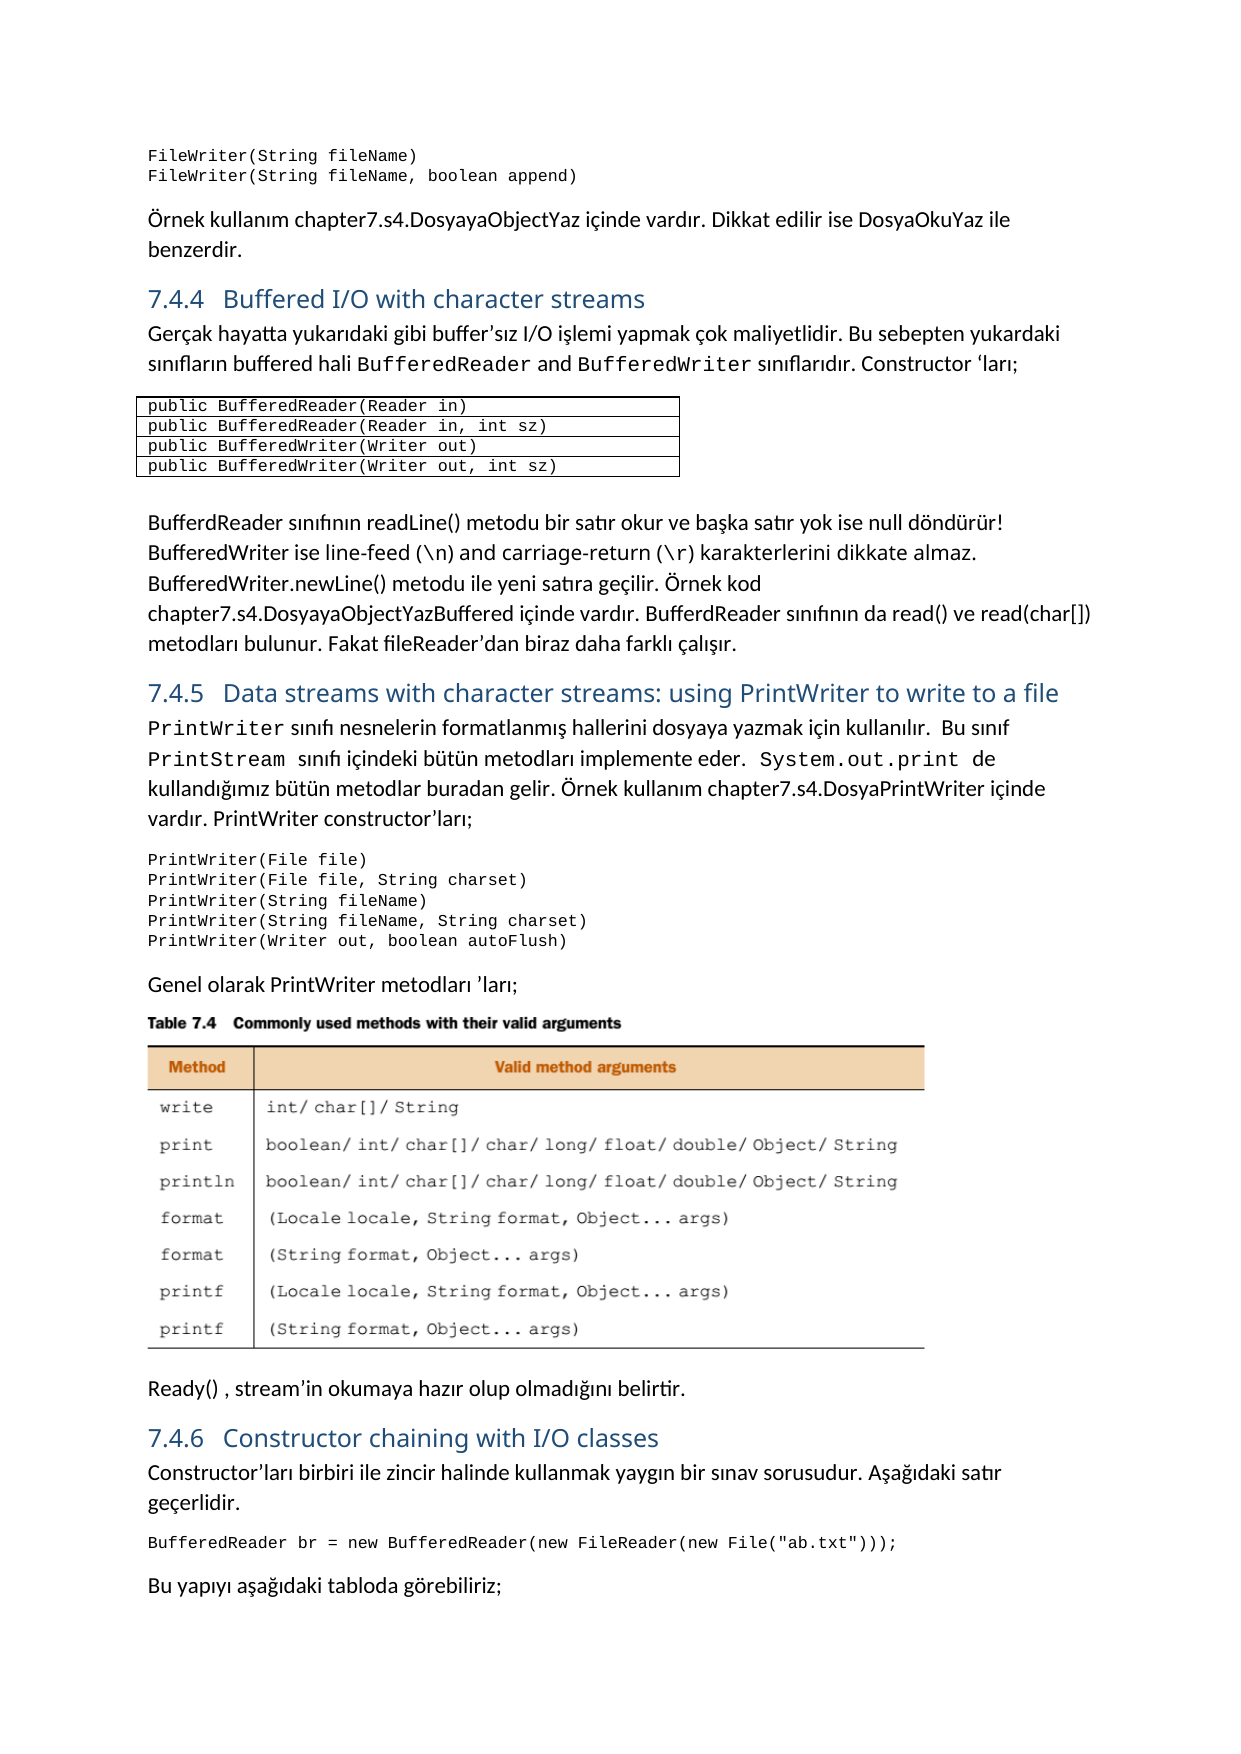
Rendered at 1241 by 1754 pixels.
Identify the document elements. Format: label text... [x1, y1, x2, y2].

table_header public BufferedReader(Reader in) [137, 398, 679, 416]
subtitle Constructor chaining with I/O classes [148, 1421, 1093, 1455]
text PrintWriter(File file) PrintWriter(File file, String charset) PrintWriter(String fileName) PrintWriter(String fileName, String charset) PrintWriter(Writer out, boolean autoFlush) [148, 851, 1093, 952]
text PrintWriter sınıfı nesnelerin formatlanmış hallerini dosyaya yazmak için kullanılır. Bu sınıf PrintStream sınıfı içindeki bütün metodları implemente eder. System.out.print de kullandığımız bütün metodlar buradan gelir. Örnek kullanım chapter7.s4.DosyaPrintWriter içinde vardır. PrintWriter constructor’ları; [148, 713, 1093, 833]
text Örnek kullanım chapter7.s4.DosyayaObjectYaz içinde vardır. Dikkat edilir ise DosyaOkuYaz ile benzerdir. [148, 205, 1093, 263]
picture [147, 1016, 935, 1356]
text Gerçak hayatta yukarıdaki gibi buffer’sız I/O işlemi yapmak çok maliyetlidir. Bu sebepten yukardaki sınıfların buffered hali BufferedReader and BufferedWriter sınıflarıdır. Constructor ‘ları; [148, 319, 1093, 377]
subtitle Buffered I/O with character streams [148, 282, 1093, 316]
text BufferedReader br = new BufferedReader(new FileReader(new File("ab.txt"))); [148, 1535, 1093, 1553]
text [148, 148, 1093, 187]
text Genel olarak PrintWriter metodları ’ları; [148, 970, 1093, 998]
text Constructor’ları birbiri ile zincir halinde kullanmak yaygın bir sınav sorusudur. Aşağıdaki satır geçerlidir. [148, 1458, 1093, 1516]
text Bu yapıyı aşağıdaki tabloda görebiliriz; [148, 1572, 1093, 1600]
table_cell public BufferedWriter(Writer out) [137, 437, 679, 456]
table_cell public BufferedReader(Reader in, int sz) [137, 417, 679, 436]
table_cell public BufferedWriter(Writer out, int sz) [137, 457, 679, 476]
subtitle Data streams with character streams: using PrintWriter to write to a file [148, 676, 1093, 710]
text BufferdReader sınıfının readLine() metodu bir satır okur ve başka satır yok ise null döndürür! BufferedWriter ise line-feed (\n) and carriage-return (\r) karakterlerini dikkate almaz. BufferedWriter.newLine() metodu ile yeni satıra geçilir. Örnek kod chapter7.s4.DosyayaObjectYazBuffered içinde vardır. BufferdReader sınıfının da read() ve read(char[]) metodları bulunur. Fakat fileReader’dan biraz daha farklı çalışır. [148, 477, 1093, 657]
text Ready() , stream’in okumaya hazır olup olmadığını belirtir. [148, 1374, 1093, 1402]
